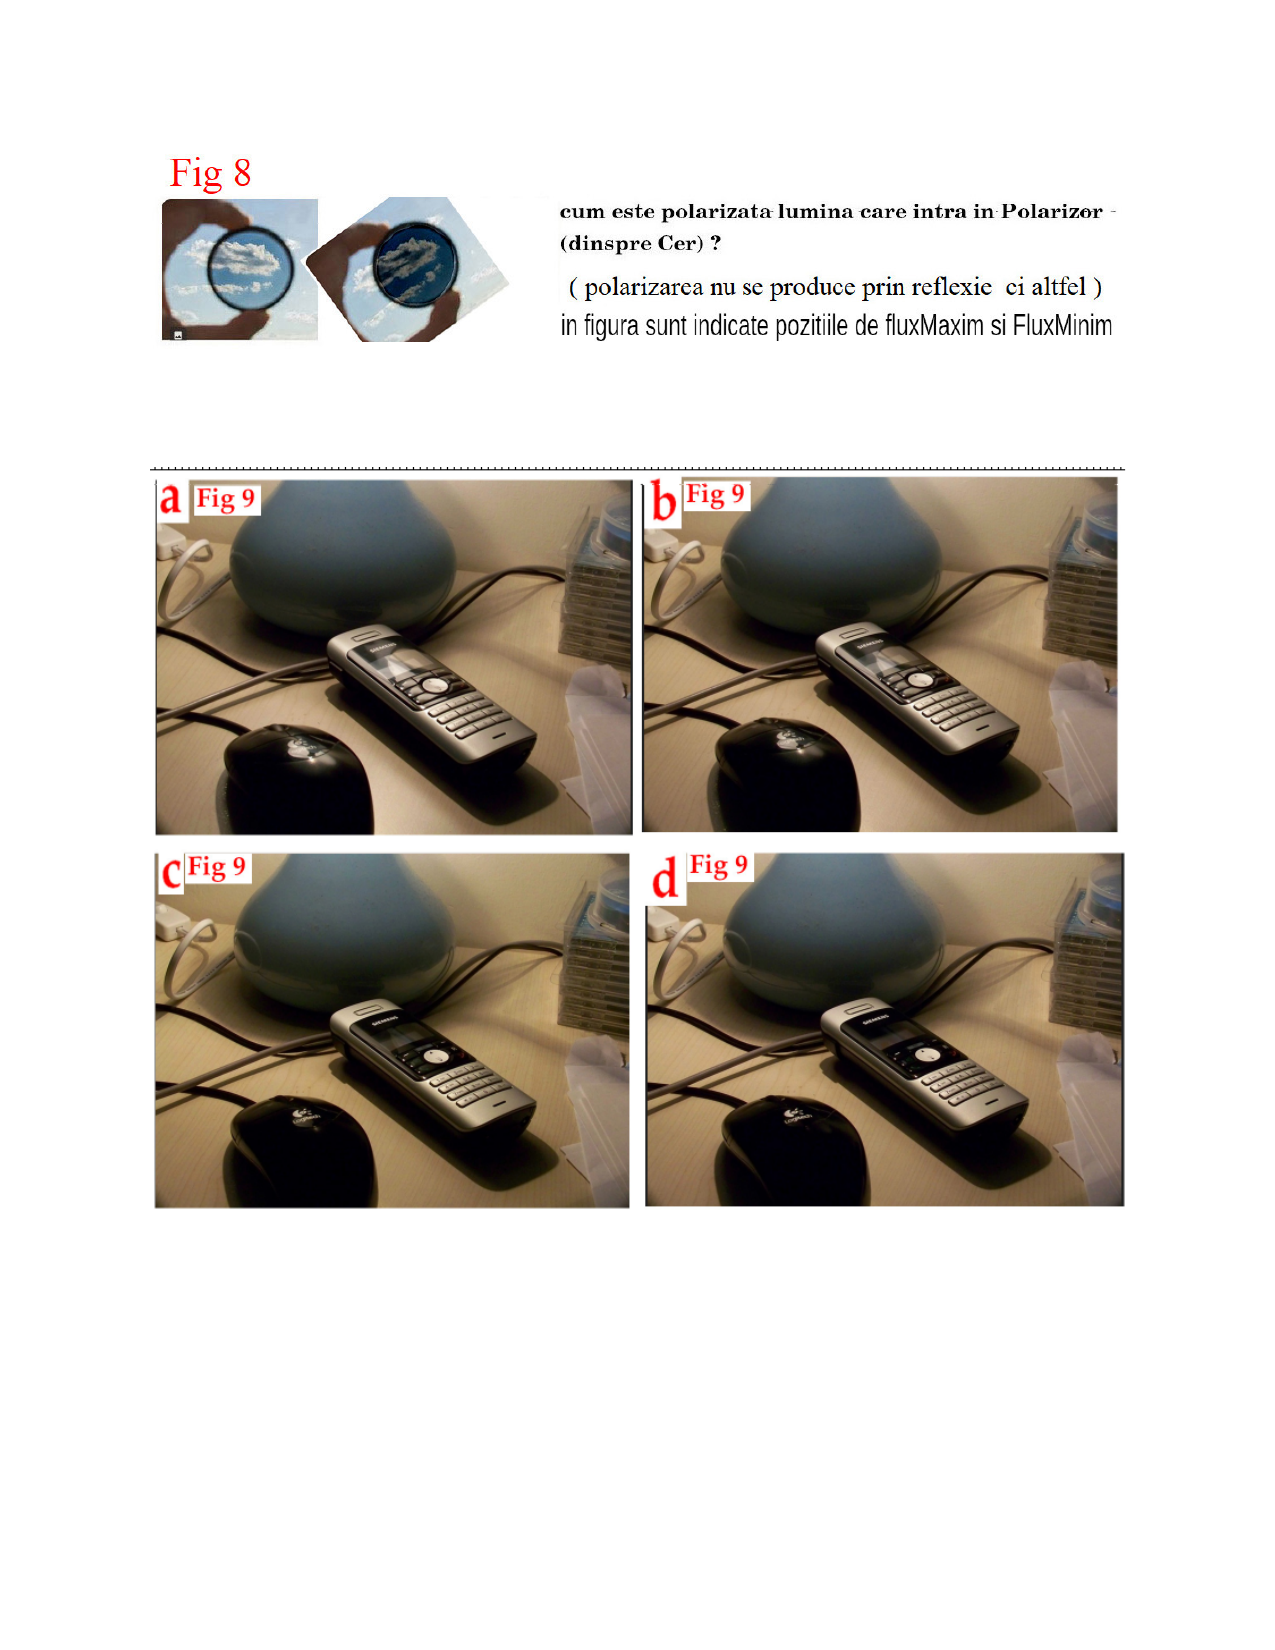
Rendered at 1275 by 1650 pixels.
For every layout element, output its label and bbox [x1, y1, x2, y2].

picture [150, 150, 1125, 356]
picture [150, 467, 1125, 1211]
